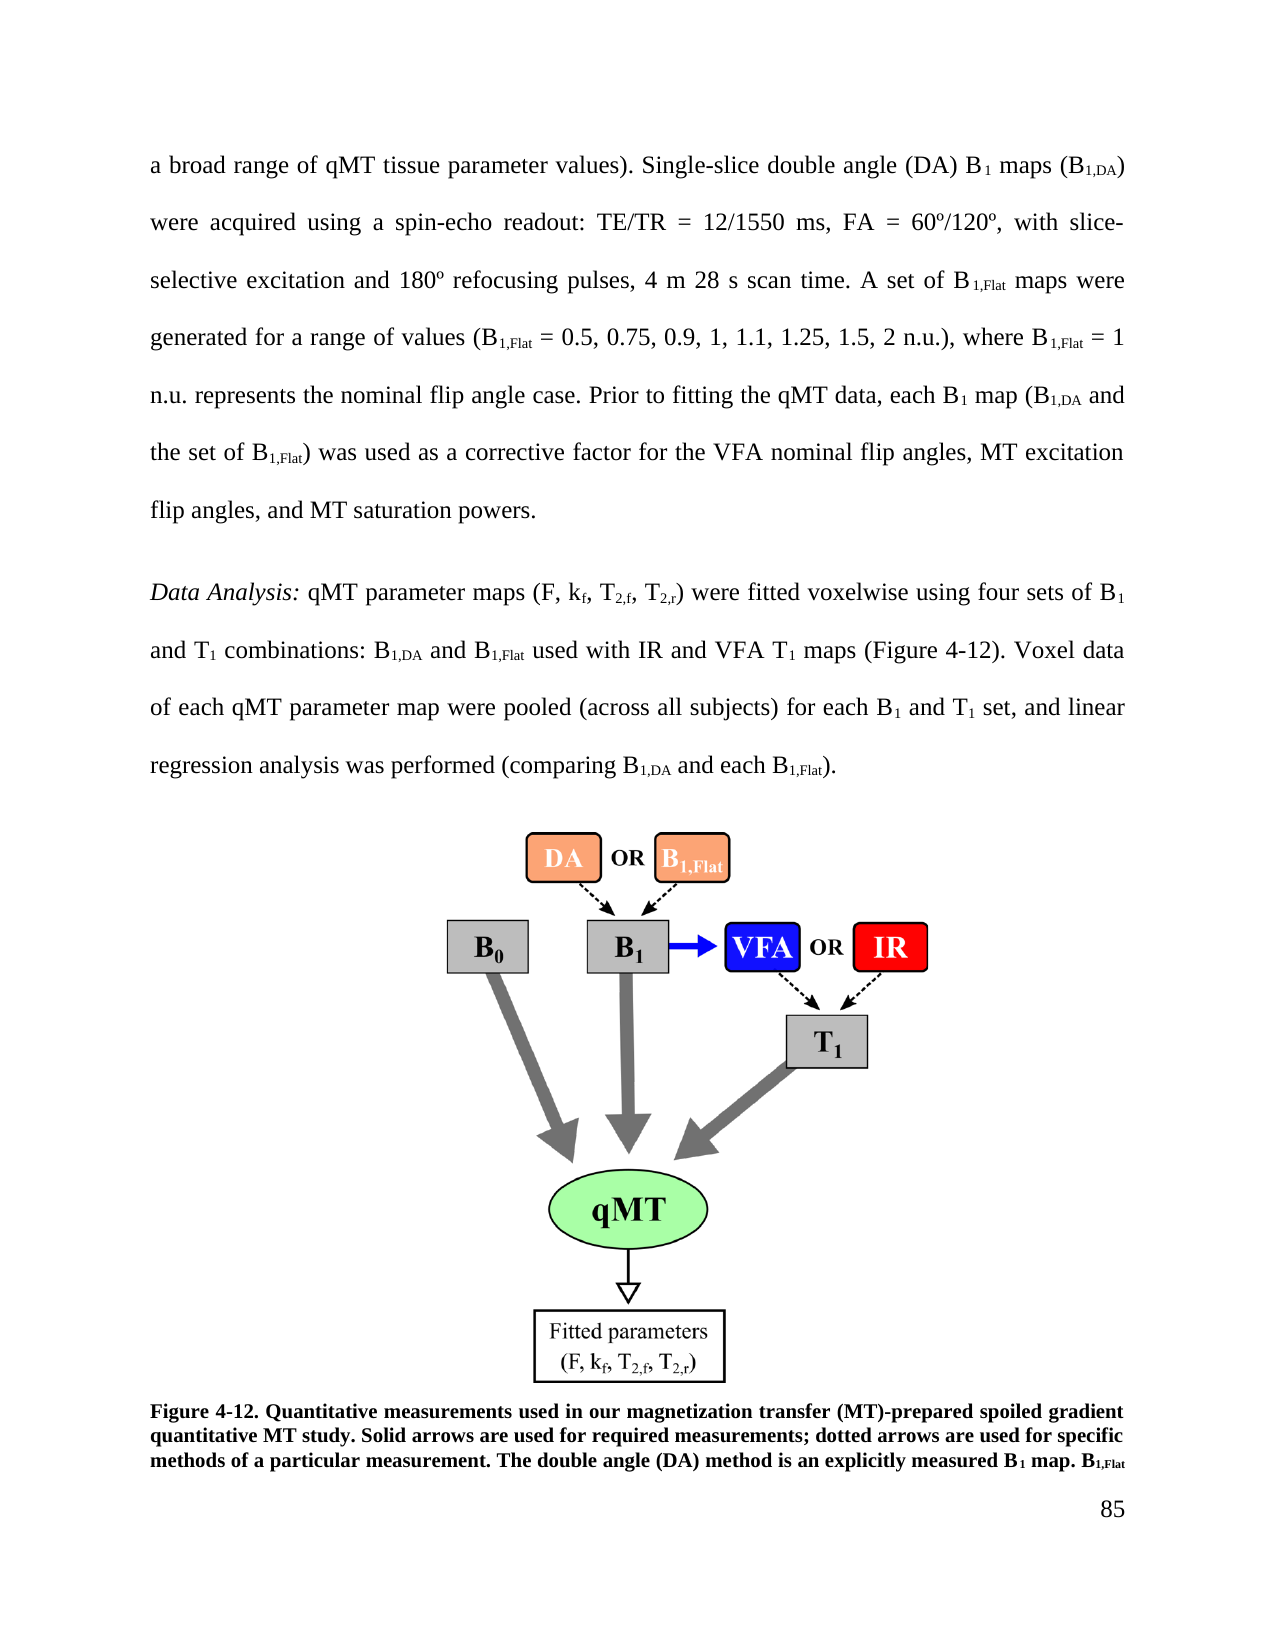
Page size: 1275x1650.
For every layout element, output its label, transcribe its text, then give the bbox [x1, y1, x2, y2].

picture [446, 832, 929, 1383]
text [150, 1399, 1125, 1472]
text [150, 150, 1125, 524]
